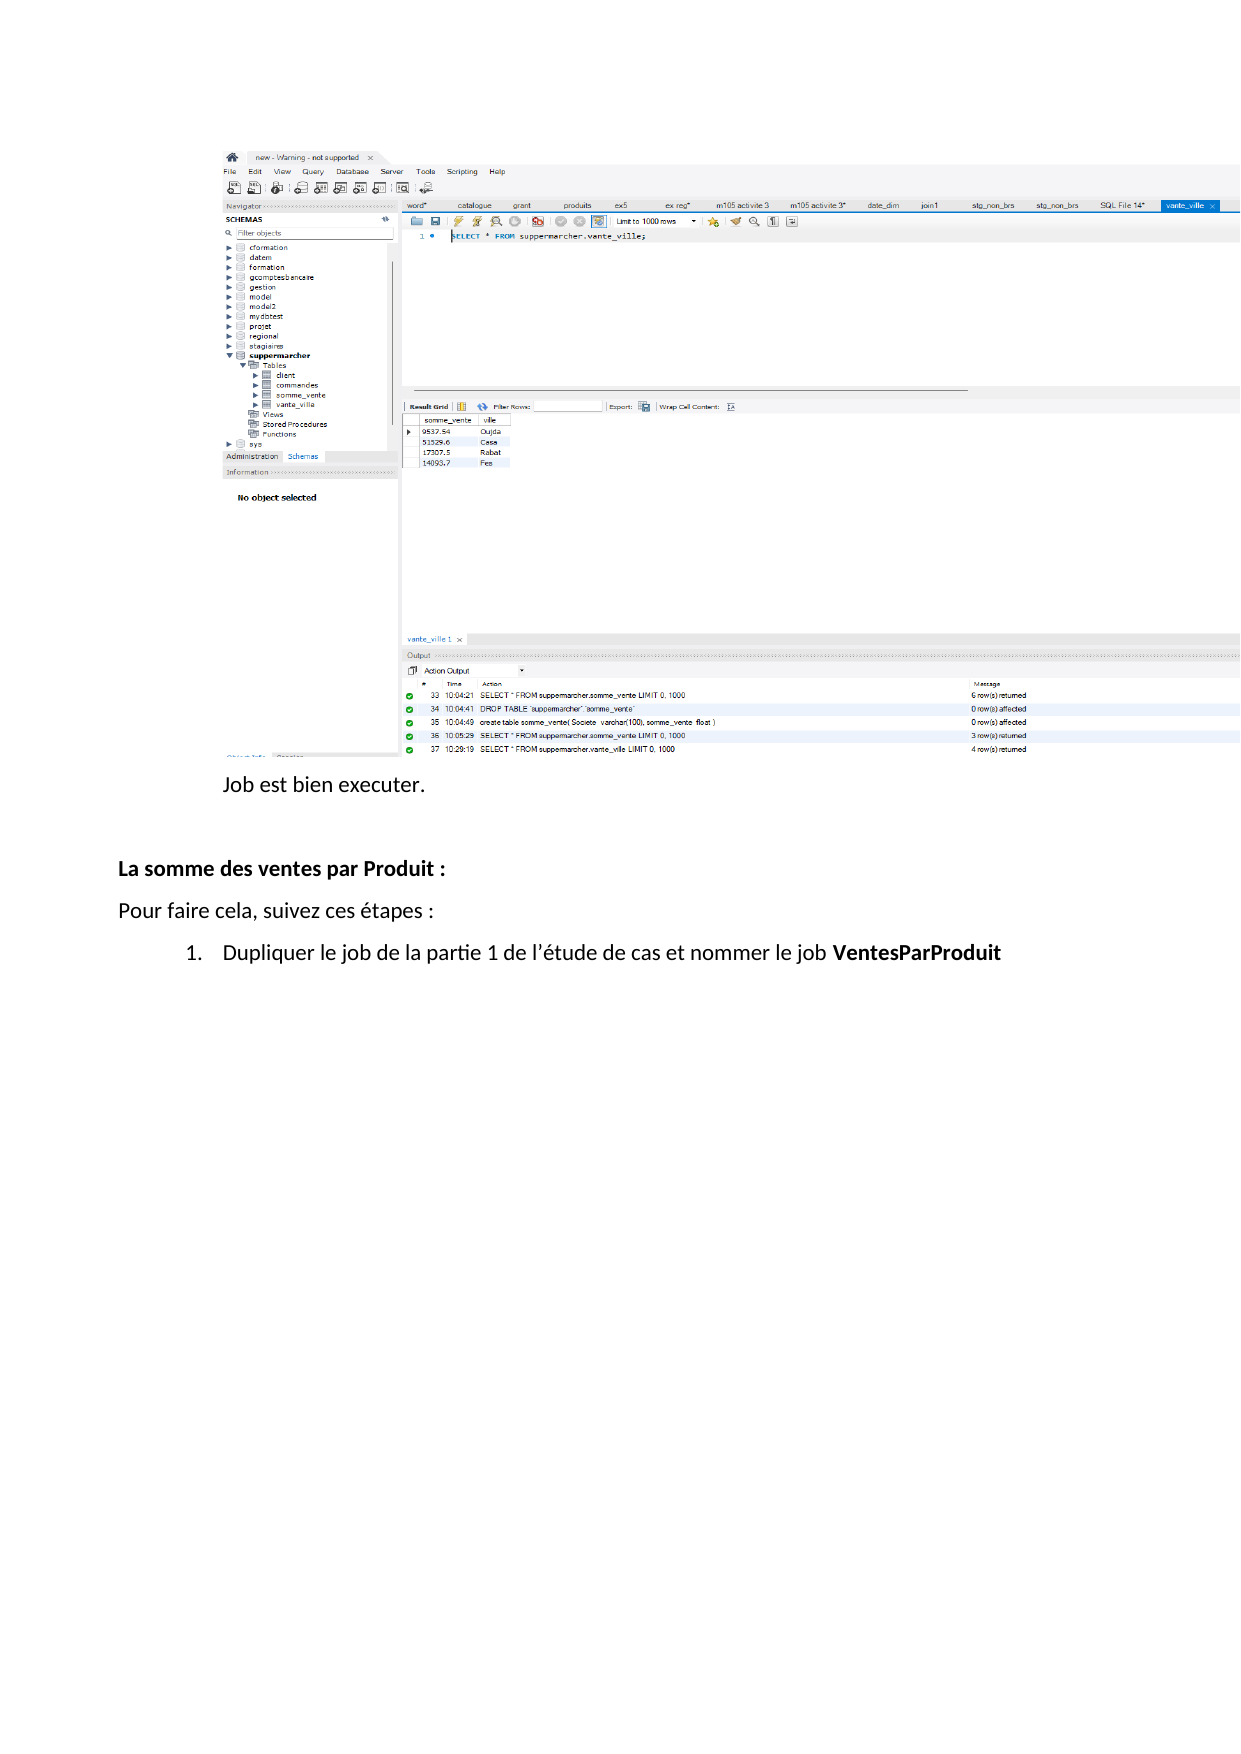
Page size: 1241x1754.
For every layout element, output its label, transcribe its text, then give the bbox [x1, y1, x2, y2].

list Dupliquer le job de la partie 1 de l’étude de cas et nommer le job VentesParProduit [185, 938, 1093, 966]
list La somme des ventes par Produit : [118, 854, 1093, 882]
list Pour faire cela, suivez ces étapes : [118, 896, 1093, 924]
picture [222, 147, 1241, 757]
list Job est bien executer. [223, 771, 1093, 798]
